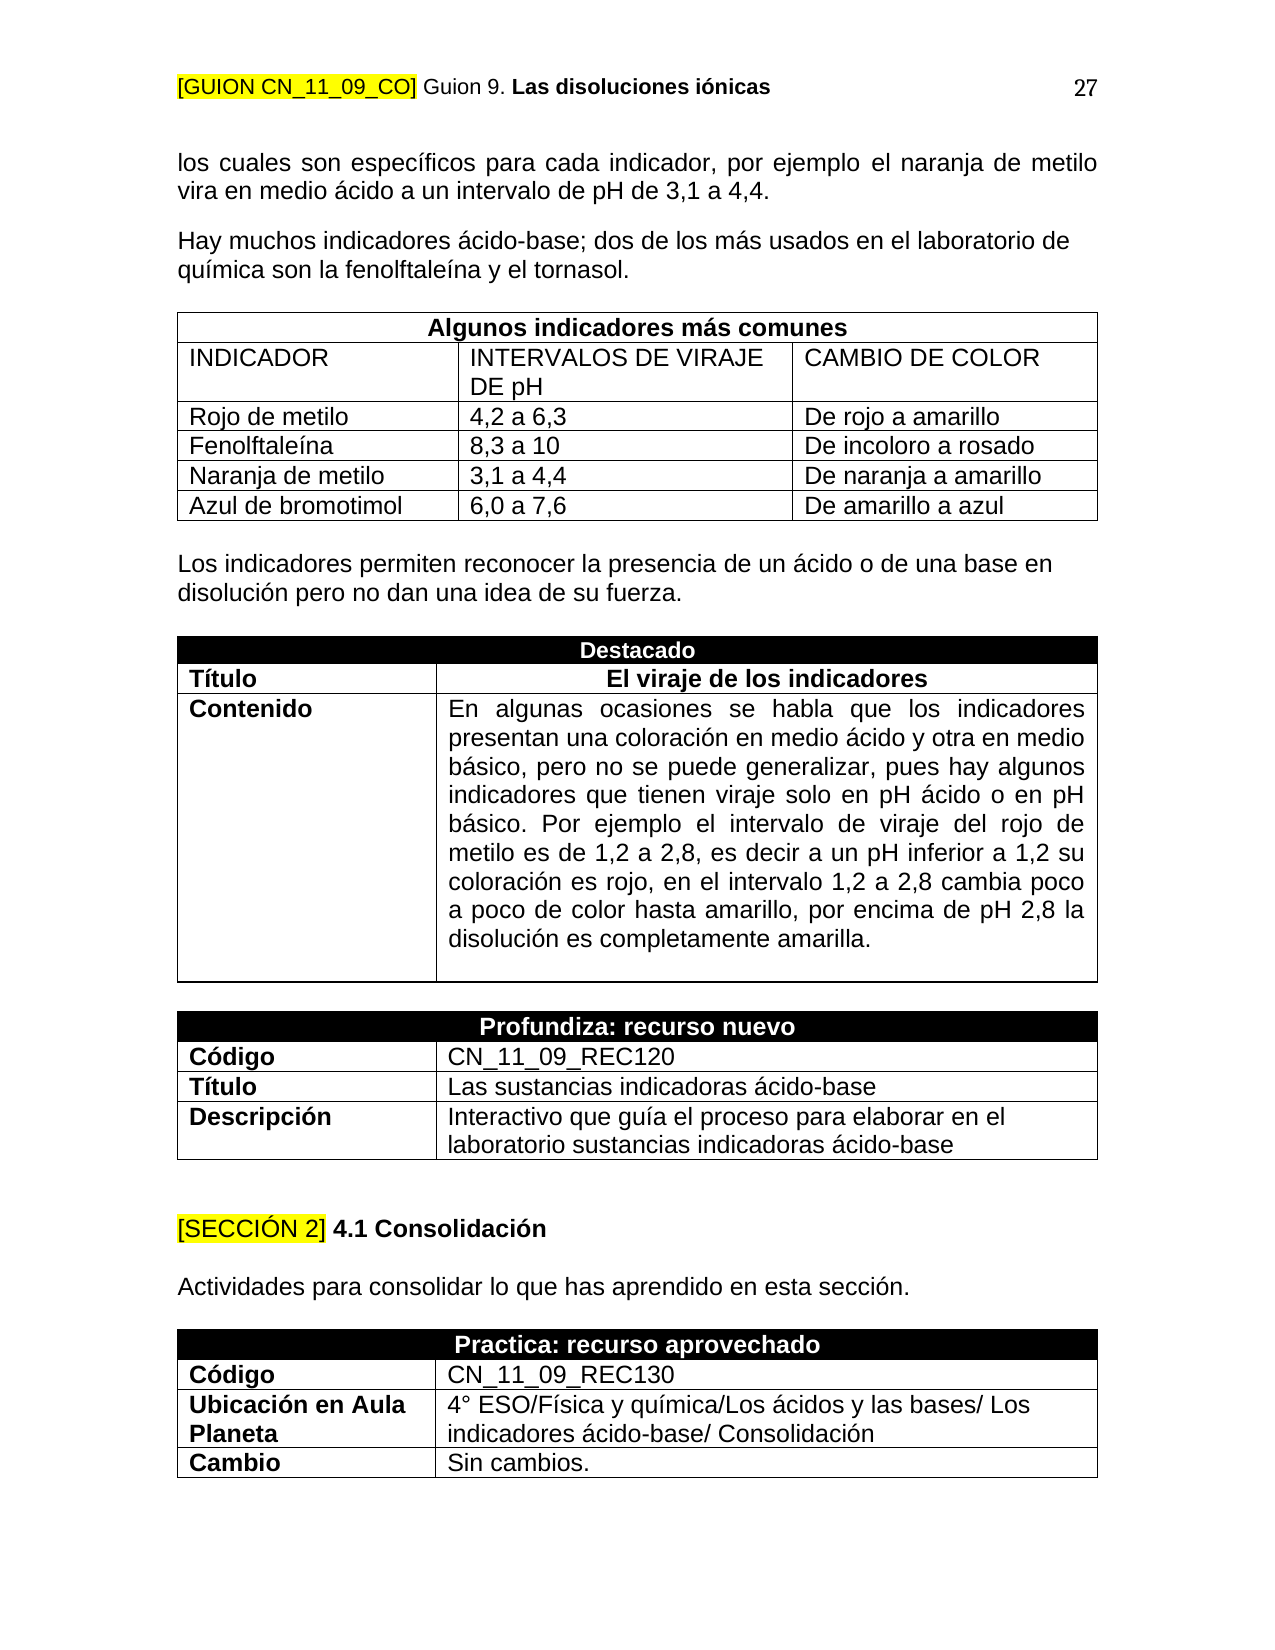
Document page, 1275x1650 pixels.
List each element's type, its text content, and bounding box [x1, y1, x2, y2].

text Actividades para consolidar lo que has aprendido en esta sección. [177, 1272, 1098, 1300]
table_cell CN_11_09_REC130 [436, 1360, 1097, 1389]
table_cell CN_11_09_REC120 [437, 1042, 1097, 1071]
table_cell Código [178, 1360, 435, 1389]
table_cell De incoloro a rosado [793, 431, 1097, 460]
text Los indicadores permiten reconocer la presencia de un ácido o de una base en disolución pero no dan una idea de su fuerza. [177, 549, 1098, 607]
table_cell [178, 1448, 435, 1477]
text [SECCIÓN 2] 4.1 Consolidación [326, 1214, 1098, 1243]
table_cell INTERVALOS DE VIRAJE DE pH [459, 343, 792, 401]
table_cell 4,2 a 6,3 [459, 402, 792, 430]
table_cell Sin cambios. [436, 1448, 1097, 1477]
table_cell Título [178, 664, 436, 693]
table_cell 8,3 a 10 [459, 431, 792, 460]
table_header Destacado [178, 637, 1097, 663]
table_header Profundiza: recurso nuevo [178, 1012, 1097, 1041]
table_cell En algunas ocasiones se habla que los indicadores presentan una coloración en medio ácido y otra en medio básico, pero no se puede generalizar, pues hay algunos indicadores que tienen viraje solo en pH ácido o en pH básico. Por ejemplo el intervalo de viraje del rojo de metilo es de 1,2 a 2,8, es decir a un pH inferior a 1,2 su coloración es rojo, en el intervalo 1,2 a 2,8 cambia poco a poco de color hasta amarillo, por encima de pH 2,8 la disolución es completamente amarilla. [437, 694, 1097, 981]
table_cell Fenolftaleína [178, 431, 458, 460]
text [177, 148, 1098, 205]
table_cell Las sustancias indicadoras ácido-base [437, 1072, 1097, 1101]
table_cell 3,1 a 4,4 [459, 461, 792, 490]
table_cell El viraje de los indicadores [437, 664, 1097, 693]
table_cell Interactivo que guía el proceso para elaborar en el laboratorio sustancias indicadoras ácido-base [437, 1102, 1097, 1159]
table_cell Ubicación en Aula Planeta [178, 1390, 435, 1447]
text Hay muchos indicadores ácido-base; dos de los más usados en el laboratorio de química son la fenolftaleína y el tornasol. [177, 226, 1098, 283]
table_cell Descripción [178, 1102, 436, 1159]
table_cell Contenido [178, 694, 436, 981]
table_cell Naranja de metilo [178, 461, 458, 490]
table_cell Azul de bromotimol [178, 491, 458, 520]
table_cell INDICADOR [178, 343, 458, 401]
table_cell De naranja a amarillo [793, 461, 1097, 490]
table_cell Rojo de metilo [178, 402, 458, 430]
table_cell 6,0 a 7,6 [459, 491, 792, 520]
table_cell Código [178, 1042, 436, 1071]
table_cell 4° ESO/Física y química/Los ácidos y las bases/ Los indicadores ácido-base/ Consolidación [436, 1390, 1097, 1447]
table_cell CAMBIO DE COLOR [793, 343, 1097, 401]
table_header Algunos indicadores más comunes [178, 313, 1097, 342]
table_cell De amarillo a azul [793, 491, 1097, 520]
table_header Practica: recurso aprovechado [178, 1330, 1097, 1359]
table_cell Título [178, 1072, 436, 1101]
table_cell De rojo a amarillo [793, 402, 1097, 430]
